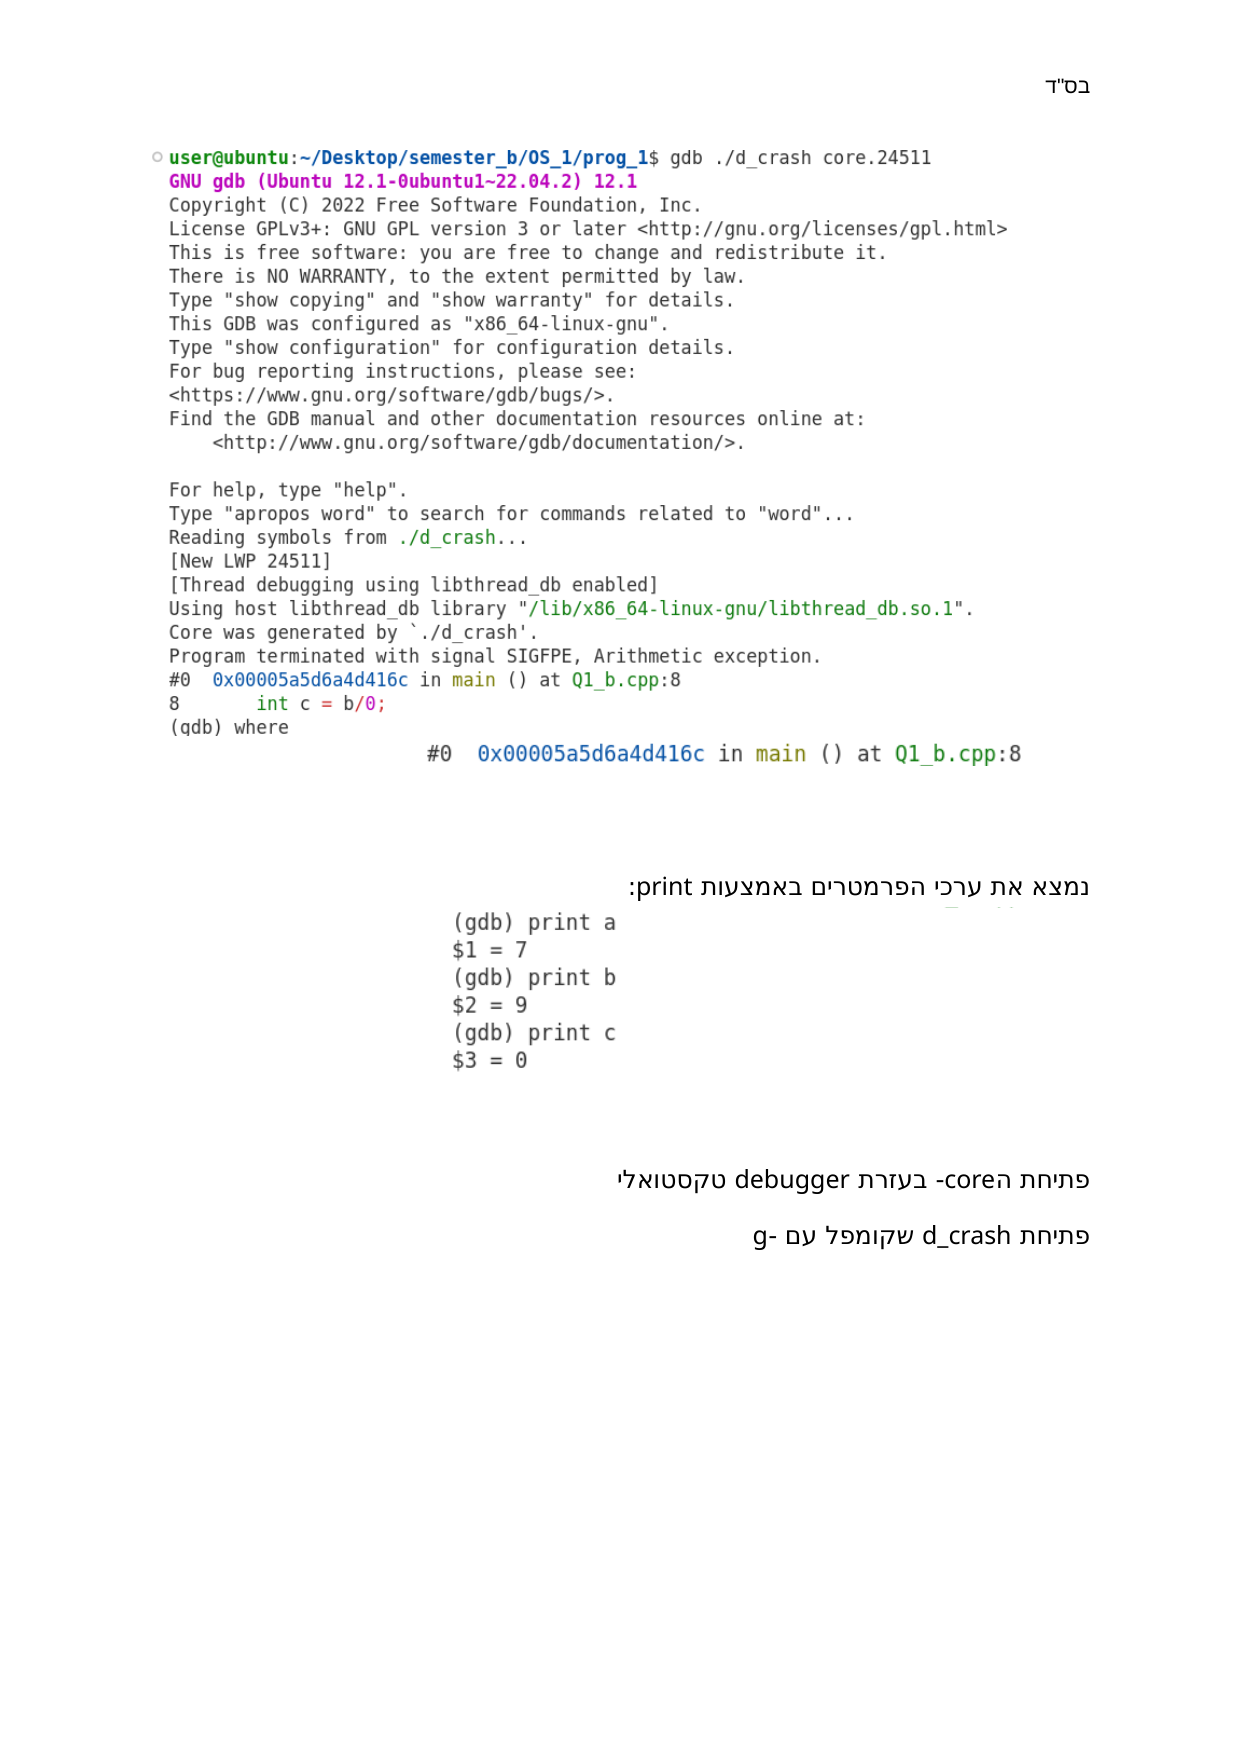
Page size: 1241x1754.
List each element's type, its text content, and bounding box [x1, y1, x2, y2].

picture [150, 150, 1090, 736]
text פתיחת הcore- בעזרת debugger טקסטואלי [150, 1094, 1090, 1196]
picture [415, 743, 1066, 769]
picture [443, 907, 1091, 1073]
text פתיחת d_crash שקומפל עם -g [150, 1217, 1090, 1251]
